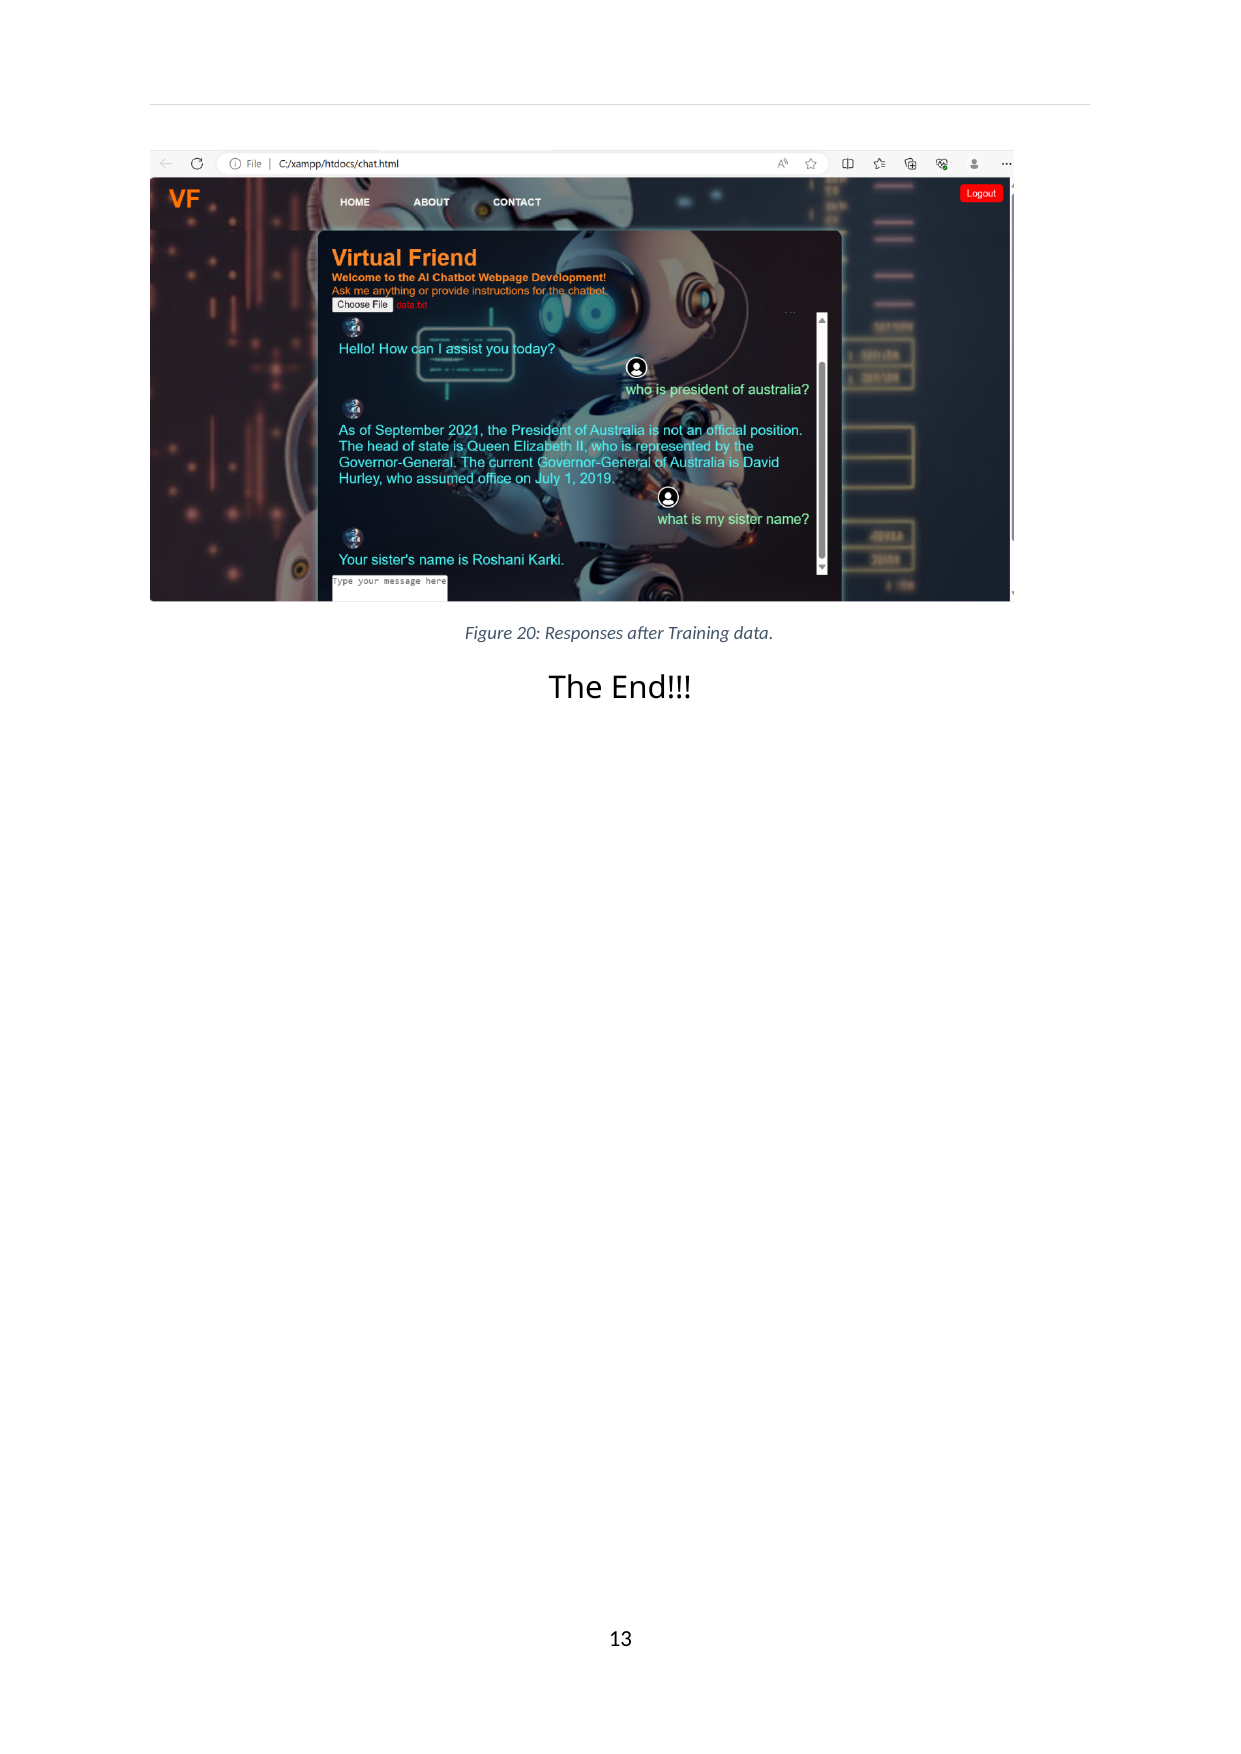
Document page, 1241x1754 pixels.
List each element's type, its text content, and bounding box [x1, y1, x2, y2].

picture [150, 150, 1014, 602]
text The End!!! [150, 665, 1090, 707]
